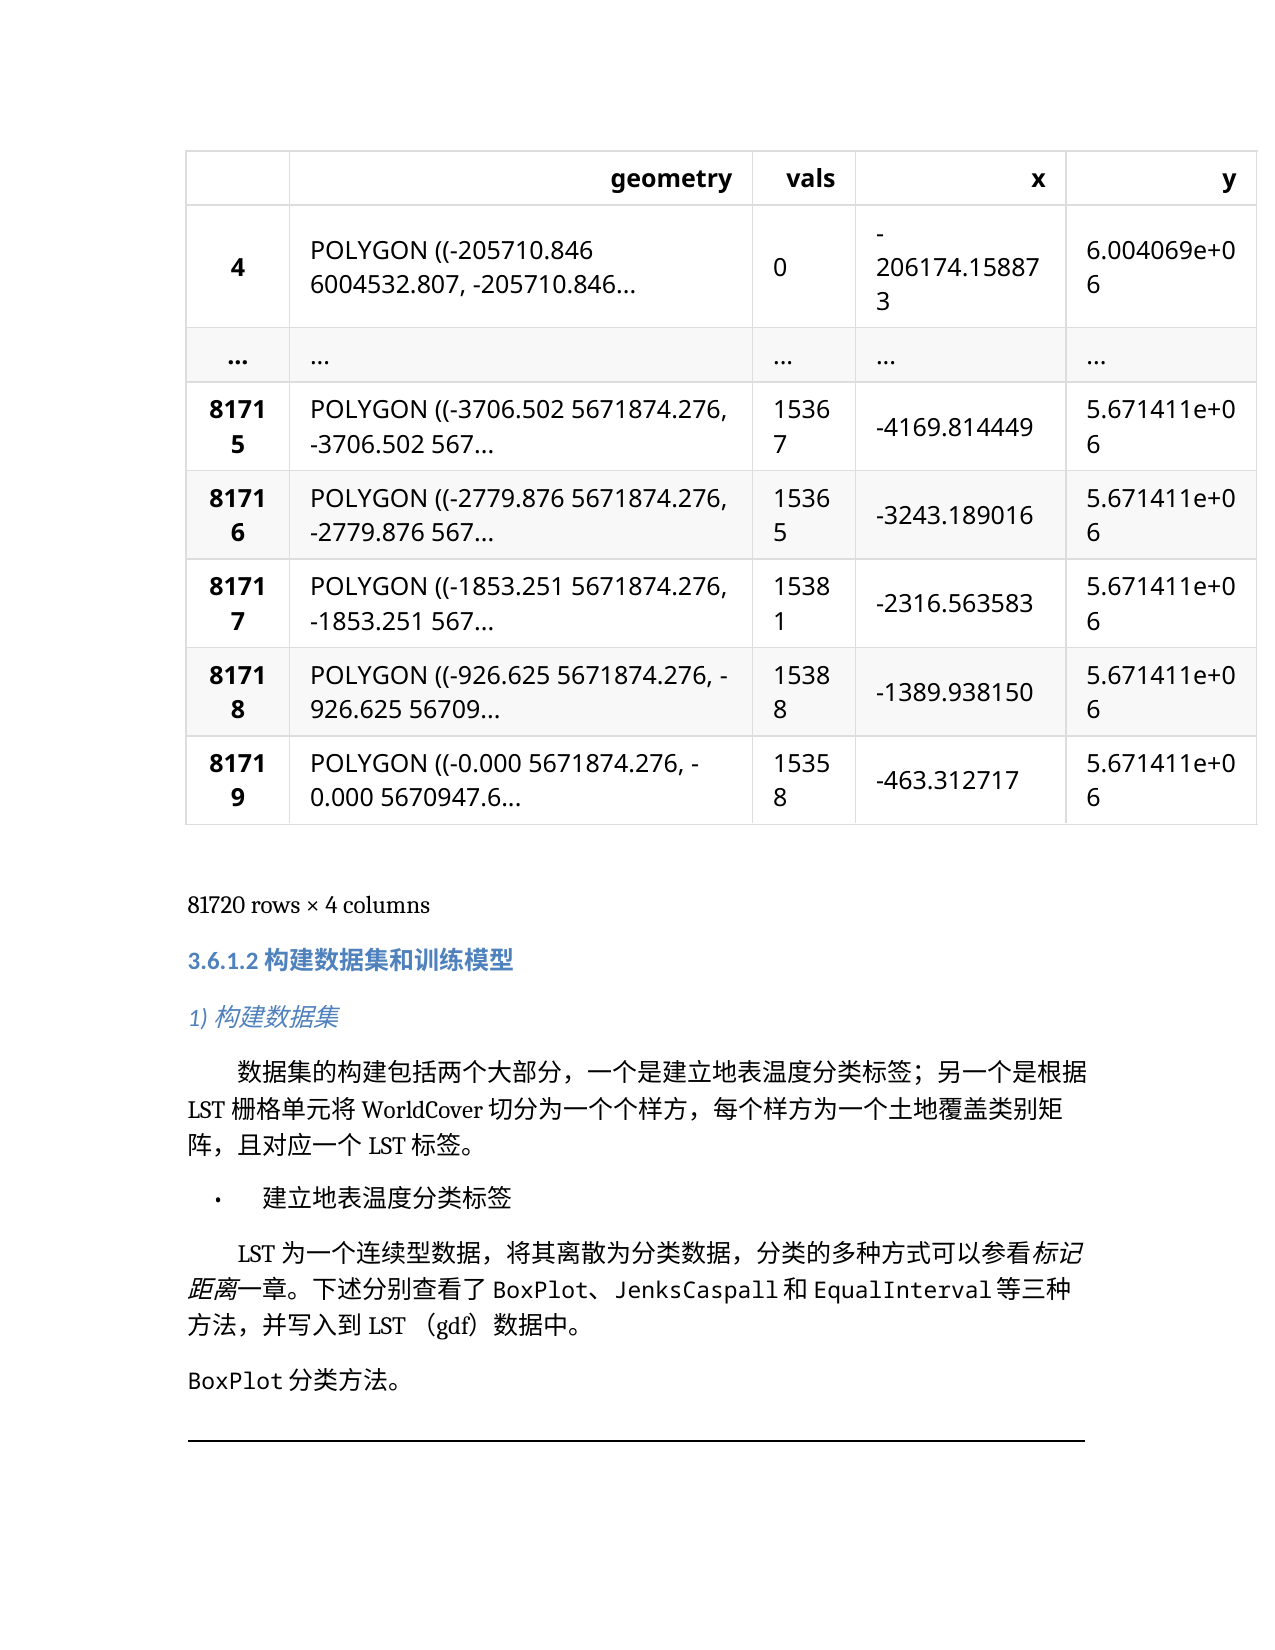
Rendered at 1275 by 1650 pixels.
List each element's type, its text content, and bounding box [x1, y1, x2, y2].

table_cell 15367 [753, 383, 855, 470]
table_cell -463.312717 [856, 737, 1065, 823]
table_cell 15388 [753, 648, 855, 735]
table_cell 15381 [753, 560, 855, 647]
table_cell -206174.158873 [856, 206, 1065, 327]
table_cell 5.671411e+06 [1067, 471, 1256, 558]
table_cell ... [753, 328, 855, 381]
table_cell -1389.938150 [856, 648, 1065, 735]
table_cell -3243.189016 [856, 471, 1065, 558]
table_cell 81716 [187, 471, 289, 558]
list 建立地表温度分类标签 [212, 1180, 1087, 1214]
table_cell ... [1067, 328, 1256, 381]
table_cell 15365 [753, 471, 855, 558]
subtitle 1) 构建数据集 [187, 998, 1087, 1034]
table_header y [1067, 152, 1256, 204]
table_cell 6.004069e+06 [1067, 206, 1256, 327]
table_cell 5.671411e+06 [1067, 737, 1256, 823]
table_cell 81719 [187, 737, 289, 823]
table_cell 5.671411e+06 [1067, 383, 1256, 470]
table_header vals [753, 152, 855, 204]
table_cell 4 [187, 206, 289, 327]
table_cell 0 [753, 206, 855, 327]
table_cell 81715 [187, 383, 289, 470]
subtitle 3.6.1.2 构建数据集和训练模型 [187, 941, 1087, 977]
table_cell POLYGON ((-3706.502 5671874.276, -3706.502 567... [290, 383, 752, 470]
text 数据集的构建包括两个大部分，一个是建立地表温度分类标签；另一个是根据 LST 栅格单元将 WorldCover 切分为一个个样方，每个样方为一个土地覆盖类别矩阵，且对应一个 LST 标签。 [187, 1053, 1087, 1162]
text BoxPlot分类方法。 [187, 1361, 1087, 1397]
table_cell POLYGON ((-2779.876 5671874.276, -2779.876 567... [290, 471, 752, 558]
table_cell ... [856, 328, 1065, 381]
text 81720 rows × 4 columns [187, 891, 1087, 920]
table_cell ... [290, 328, 752, 381]
table_cell POLYGON ((-1853.251 5671874.276, -1853.251 567... [290, 560, 752, 647]
table_header [187, 152, 289, 204]
table_cell 15358 [753, 737, 855, 823]
table_cell 5.671411e+06 [1067, 648, 1256, 735]
table_cell -4169.814449 [856, 383, 1065, 470]
table_cell 81717 [187, 560, 289, 647]
text LST 为一个连续型数据，将其离散为分类数据，分类的多种方式可以参看标记距离一章。下述分别查看了BoxPlot、JenksCaspall和EqualInterval等三种方法，并写入到 LST （gdf）数据中。 [187, 1233, 1087, 1342]
table_header geometry [290, 152, 752, 204]
table_cell -2316.563583 [856, 560, 1065, 647]
table_cell ... [187, 328, 289, 381]
table_cell POLYGON ((-0.000 5671874.276, -0.000 5670947.6... [290, 737, 752, 823]
table_cell 81718 [187, 648, 289, 735]
table_cell POLYGON ((-926.625 5671874.276, -926.625 56709... [290, 648, 752, 735]
table_cell 5.671411e+06 [1067, 560, 1256, 647]
table_cell POLYGON ((-205710.846 6004532.807, -205710.846... [290, 206, 752, 327]
table_header x [856, 152, 1065, 204]
